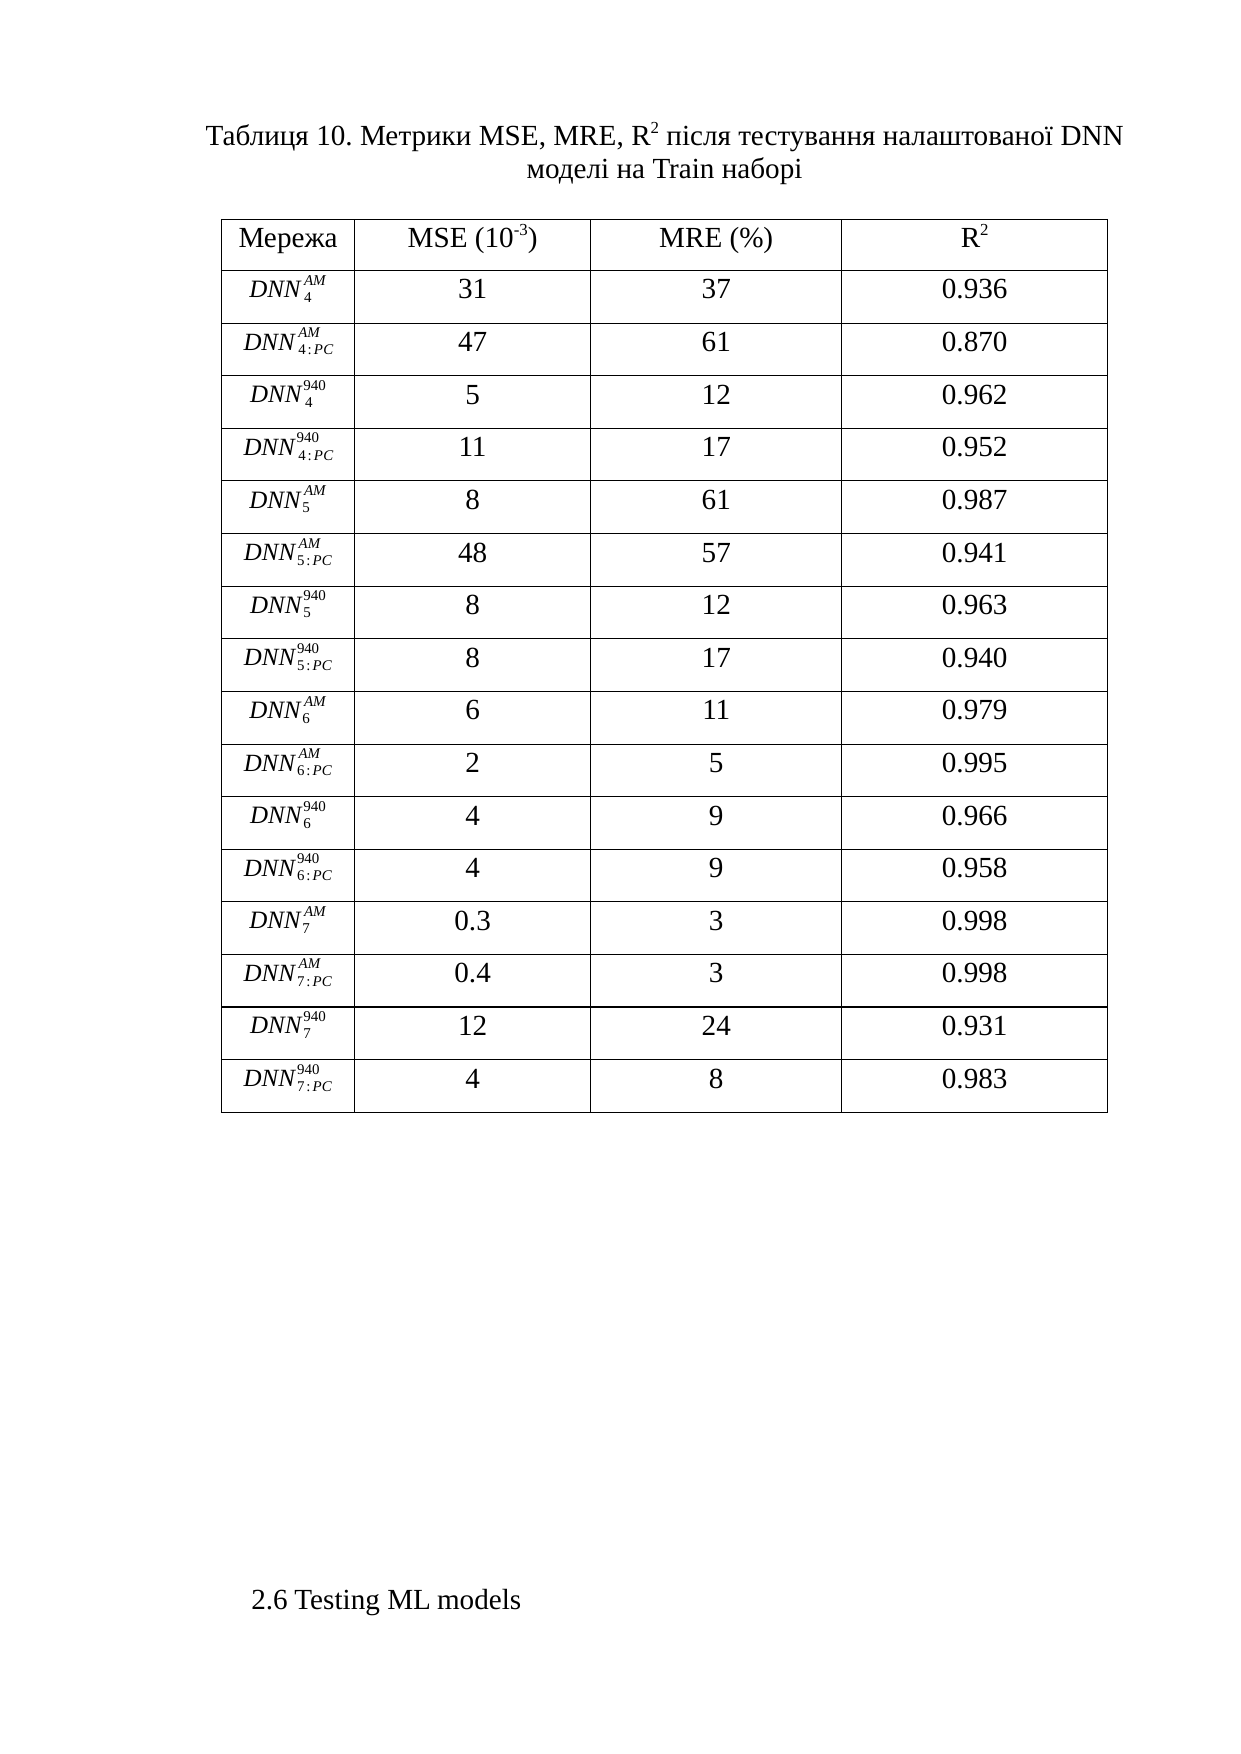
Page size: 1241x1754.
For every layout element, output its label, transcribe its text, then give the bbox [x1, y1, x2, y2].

table_cell [222, 797, 354, 849]
table_cell 0.963 [842, 587, 1107, 638]
table_cell 0.936 [842, 271, 1107, 323]
table_cell 31 [355, 271, 590, 323]
table_cell 6 [355, 692, 590, 743]
table_header MRE (%) [591, 220, 841, 270]
text Таблиця 10. Метрики MSE, MRE, R2 після тестування налаштованої DNN моделі на Train наборі [177, 118, 1152, 185]
table_cell 0.952 [842, 429, 1107, 480]
table_cell 0.966 [842, 797, 1107, 849]
table_cell [222, 587, 354, 638]
table_cell [222, 1008, 354, 1059]
table_header R2 [842, 220, 1107, 270]
table_cell 61 [591, 324, 841, 375]
table_cell [222, 692, 354, 743]
table_cell 24 [591, 1008, 841, 1059]
table_cell [222, 955, 354, 1006]
table_cell 0.979 [842, 692, 1107, 743]
table_header Мережа [222, 220, 354, 270]
table_cell 61 [591, 481, 841, 533]
table_cell 0.941 [842, 534, 1107, 586]
table_cell 12 [591, 587, 841, 638]
table_cell 9 [591, 850, 841, 901]
table_cell [222, 376, 354, 428]
table_cell 4 [355, 850, 590, 901]
table_cell 11 [355, 429, 590, 480]
table_cell 4 [355, 1060, 590, 1112]
table_header MSE (10-3) [355, 220, 590, 270]
table_cell [222, 902, 354, 954]
table_cell [222, 1060, 354, 1112]
table_cell 17 [591, 639, 841, 691]
table_cell [222, 324, 354, 375]
table_cell 0.962 [842, 376, 1107, 428]
table_cell 47 [355, 324, 590, 375]
table_cell [222, 534, 354, 586]
table_cell 3 [591, 955, 841, 1006]
table_cell [222, 745, 354, 796]
table_cell 0.995 [842, 745, 1107, 796]
table_cell 0.998 [842, 902, 1107, 954]
table_cell 17 [591, 429, 841, 480]
table_cell 0.987 [842, 481, 1107, 533]
table_cell 0.958 [842, 850, 1107, 901]
table_cell [222, 271, 354, 323]
table_cell 37 [591, 271, 841, 323]
table_cell 8 [355, 481, 590, 533]
table_cell 12 [591, 376, 841, 428]
table_cell 12 [355, 1008, 590, 1059]
table_cell 0.940 [842, 639, 1107, 691]
table_cell [222, 429, 354, 480]
table_cell 9 [591, 797, 841, 849]
table_cell 8 [355, 639, 590, 691]
table_cell 0.4 [355, 955, 590, 1006]
table_cell 8 [355, 587, 590, 638]
table_cell [222, 850, 354, 901]
table_cell 0.3 [355, 902, 590, 954]
table_cell [222, 481, 354, 533]
table_cell 2 [355, 745, 590, 796]
table_cell 0.983 [842, 1060, 1107, 1112]
table_cell 48 [355, 534, 590, 586]
table_cell 0.998 [842, 955, 1107, 1006]
table_cell 0.931 [842, 1008, 1107, 1059]
table_cell 11 [591, 692, 841, 743]
text 2.6 Testing ML models [177, 1582, 1152, 1616]
table_cell 0.870 [842, 324, 1107, 375]
table_cell 4 [355, 797, 590, 849]
table_cell 57 [591, 534, 841, 586]
table_cell 5 [591, 745, 841, 796]
table_cell 5 [355, 376, 590, 428]
table_cell 8 [591, 1060, 841, 1112]
table_cell [222, 639, 354, 691]
table_cell 3 [591, 902, 841, 954]
